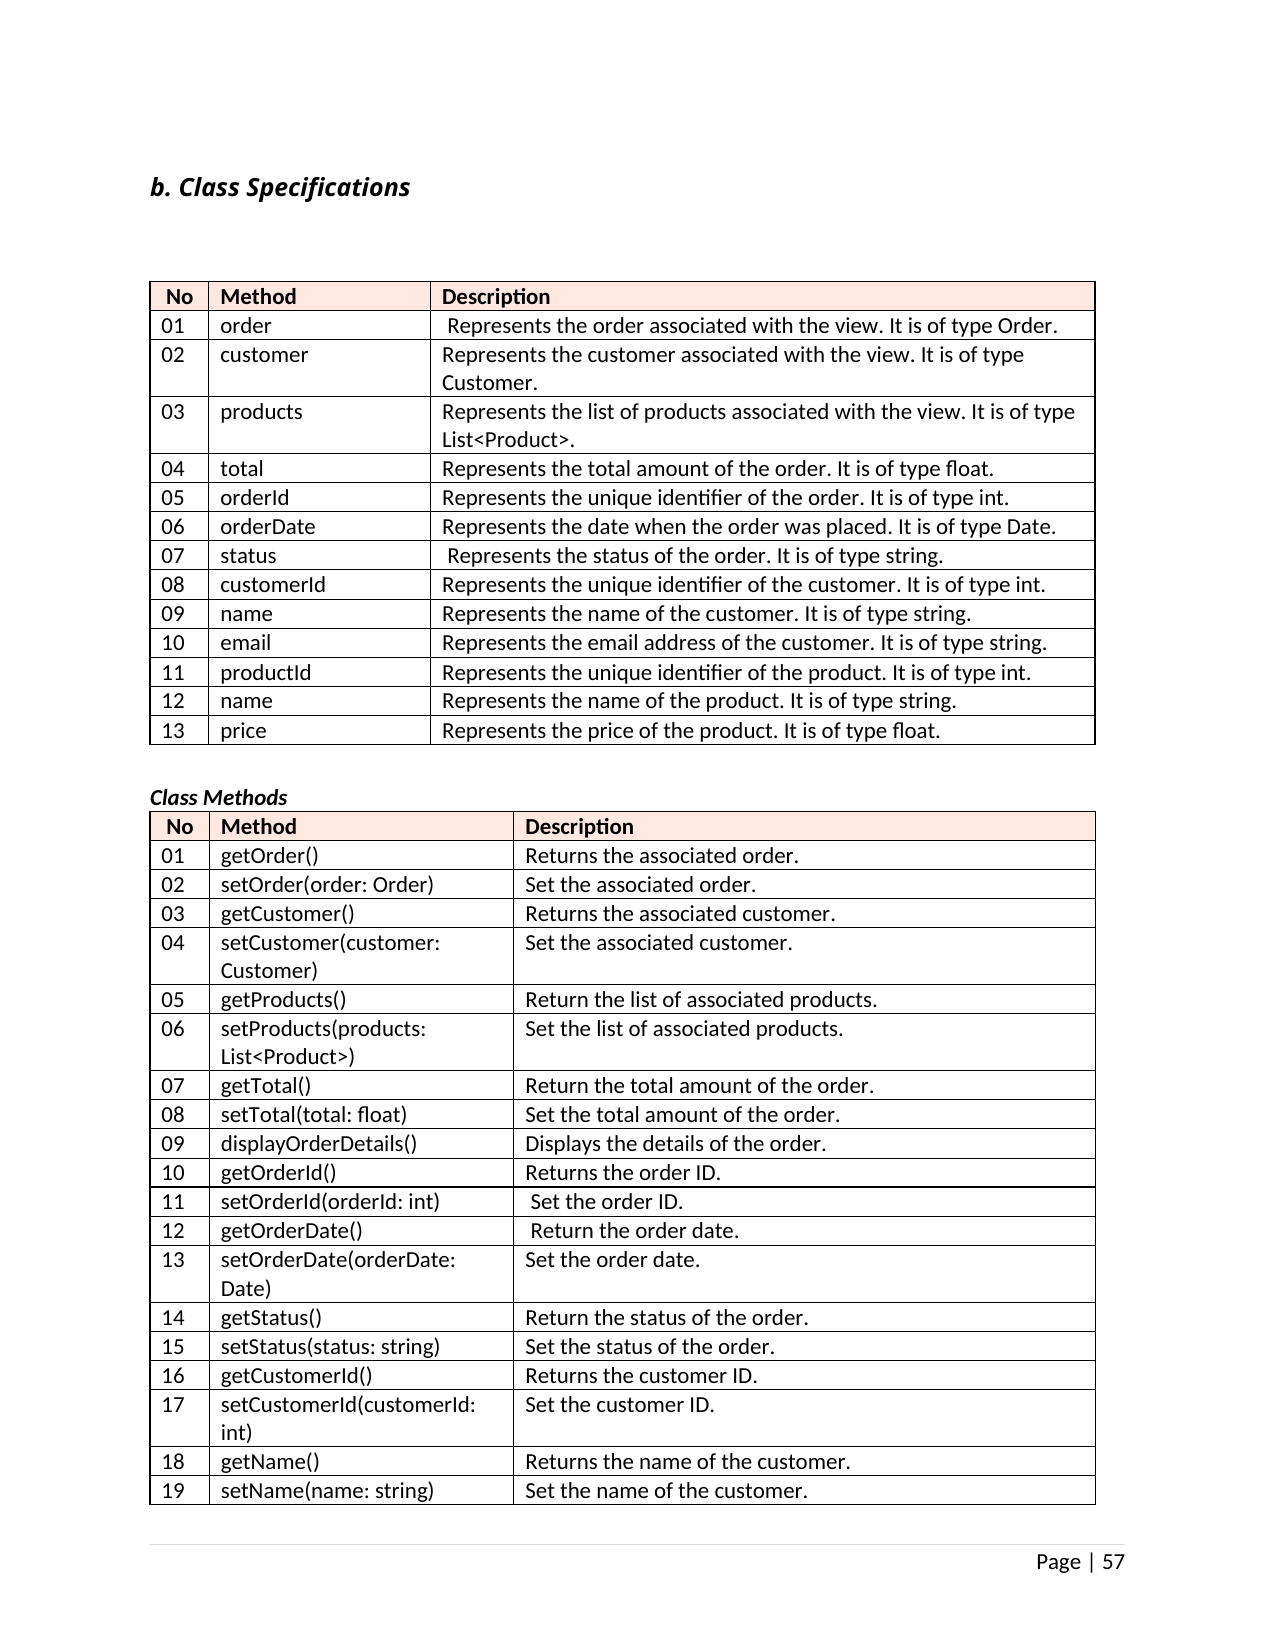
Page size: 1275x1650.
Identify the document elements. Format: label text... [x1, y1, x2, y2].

table_cell 16 [151, 1361, 209, 1389]
table_cell 12 [151, 1217, 209, 1244]
table_cell displayOrderDetails() [210, 1129, 513, 1157]
table_cell products [209, 397, 430, 453]
table_cell Represents the date when the order was placed. It is of type Date. [431, 512, 1094, 540]
table_cell setOrderDate(orderDate: Date) [210, 1246, 513, 1302]
table_cell Set the list of associated products. [514, 1014, 1095, 1070]
table_cell 01 [151, 841, 209, 869]
table_header Method [210, 812, 513, 840]
table_cell getCustomer() [210, 899, 513, 927]
table_cell Represents the unique identifier of the order. It is of type int. [431, 483, 1094, 511]
table_cell Represents the order associated with the view. It is of type Order. [431, 311, 1094, 339]
table_cell 15 [151, 1332, 209, 1360]
table_header No [151, 282, 208, 310]
table_cell name [209, 600, 430, 627]
table_cell setCustomer(customer: Customer) [210, 928, 513, 984]
table_cell Represents the customer associated with the view. It is of type Customer. [431, 340, 1094, 396]
table_cell 06 [151, 1014, 209, 1070]
table_cell 03 [151, 397, 208, 453]
table_cell Represents the unique identifier of the product. It is of type int. [431, 658, 1094, 686]
table_cell Set the total amount of the order. [514, 1100, 1095, 1128]
table_cell getName() [210, 1447, 513, 1475]
table_cell email [209, 629, 430, 657]
table_cell name [209, 687, 430, 715]
table_cell setOrder(order: Order) [210, 870, 513, 898]
table_cell 05 [151, 985, 209, 1013]
table_header Description [431, 282, 1094, 310]
table_cell 01 [151, 311, 208, 339]
table_cell Represents the status of the order. It is of type string. [431, 541, 1094, 569]
table_cell Set the associated customer. [514, 928, 1095, 984]
table_cell 02 [151, 340, 208, 396]
table_cell getCustomerId() [210, 1361, 513, 1389]
table_cell 13 [151, 1246, 209, 1302]
table_cell Returns the associated customer. [514, 899, 1095, 927]
table_cell Return the total amount of the order. [514, 1071, 1095, 1099]
table_cell Set the order ID. [514, 1188, 1095, 1216]
table_cell orderId [209, 483, 430, 511]
table_cell Set the status of the order. [514, 1332, 1095, 1360]
subtitle b. Class Specifications [150, 169, 1125, 203]
table_header Description [514, 812, 1095, 840]
table_cell 04 [151, 928, 209, 984]
table_header No [151, 812, 209, 840]
table_cell 19 [151, 1476, 209, 1504]
table_cell 09 [151, 600, 208, 627]
table_header Method [209, 282, 430, 310]
table_cell Represents the name of the customer. It is of type string. [431, 600, 1094, 627]
table_cell getTotal() [210, 1071, 513, 1099]
table_cell 17 [151, 1390, 209, 1446]
table_cell order [209, 311, 430, 339]
table_cell setName(name: string) [210, 1476, 513, 1504]
table_cell Returns the associated order. [514, 841, 1095, 869]
table_cell setTotal(total: float) [210, 1100, 513, 1128]
table_cell 07 [151, 541, 208, 569]
table_cell 18 [151, 1447, 209, 1475]
table_cell Represents the total amount of the order. It is of type float. [431, 454, 1094, 482]
table_cell orderDate [209, 512, 430, 540]
table_cell 12 [151, 687, 208, 715]
table_cell Represents the list of products associated with the view. It is of type List<Product>. [431, 397, 1094, 453]
table_cell 09 [151, 1129, 209, 1157]
table_cell customer [209, 340, 430, 396]
table_cell 11 [151, 1188, 209, 1216]
table_cell 04 [151, 454, 208, 482]
table_cell Set the name of the customer. [514, 1476, 1095, 1504]
table_cell 10 [151, 629, 208, 657]
table_cell setStatus(status: string) [210, 1332, 513, 1360]
table_cell 05 [151, 483, 208, 511]
table_cell getOrder() [210, 841, 513, 869]
table_cell 02 [151, 870, 209, 898]
table_cell 07 [151, 1071, 209, 1099]
table_cell 11 [151, 658, 208, 686]
table_cell Returns the name of the customer. [514, 1447, 1095, 1475]
table_cell 08 [151, 570, 208, 598]
table_cell 08 [151, 1100, 209, 1128]
table_cell Represents the unique identifier of the customer. It is of type int. [431, 570, 1094, 598]
table_cell getOrderDate() [210, 1217, 513, 1244]
table_cell getProducts() [210, 985, 513, 1013]
table_cell Returns the order ID. [514, 1159, 1095, 1186]
table_cell setCustomerId(customerId: int) [210, 1390, 513, 1446]
table_cell Set the order date. [514, 1246, 1095, 1302]
table_cell 10 [151, 1159, 209, 1186]
table_cell price [209, 716, 430, 744]
table_cell getStatus() [210, 1303, 513, 1331]
table_cell 06 [151, 512, 208, 540]
table_cell setProducts(products: List<Product>) [210, 1014, 513, 1070]
table_cell total [209, 454, 430, 482]
table_cell Displays the details of the order. [514, 1129, 1095, 1157]
table_cell Represents the price of the product. It is of type float. [431, 716, 1094, 744]
table_cell status [209, 541, 430, 569]
table_cell getOrderId() [210, 1159, 513, 1186]
table_cell productId [209, 658, 430, 686]
table_cell 14 [151, 1303, 209, 1331]
table_cell Represents the email address of the customer. It is of type string. [431, 629, 1094, 657]
table_cell setOrderId(orderId: int) [210, 1188, 513, 1216]
table_cell Return the list of associated products. [514, 985, 1095, 1013]
table_cell Return the order date. [514, 1217, 1095, 1244]
table_cell 03 [151, 899, 209, 927]
table_cell Returns the customer ID. [514, 1361, 1095, 1389]
table_cell Return the status of the order. [514, 1303, 1095, 1331]
table_cell customerId [209, 570, 430, 598]
text Class Methods [150, 783, 1125, 811]
table_cell Represents the name of the product. It is of type string. [431, 687, 1094, 715]
table_cell 13 [151, 716, 208, 744]
table_cell Set the customer ID. [514, 1390, 1095, 1446]
table_cell Set the associated order. [514, 870, 1095, 898]
